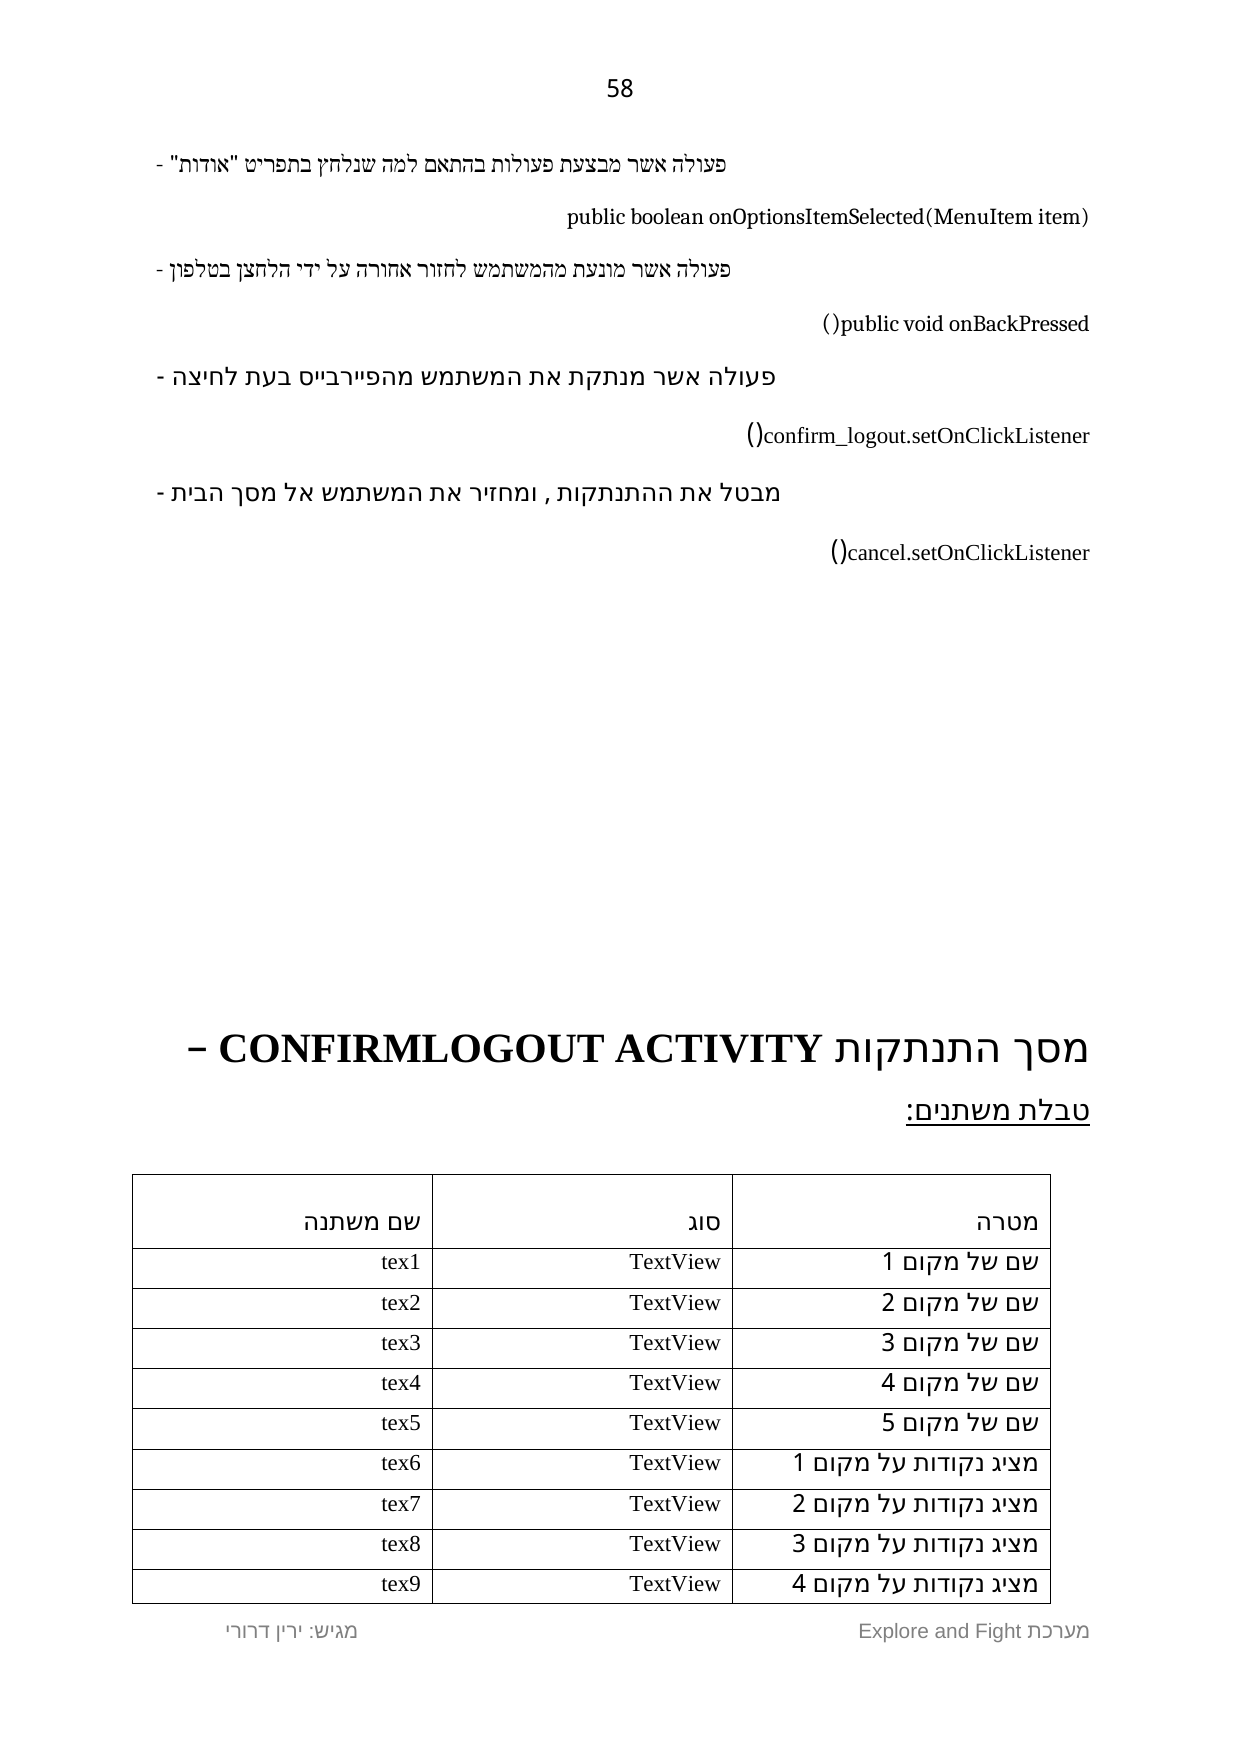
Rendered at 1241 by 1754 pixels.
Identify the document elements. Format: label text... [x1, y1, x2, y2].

table_cell tex6 [133, 1450, 432, 1489]
table_cell מציג נקודות על מקום 3 [733, 1530, 1050, 1569]
table_cell TextView [433, 1329, 732, 1368]
table_cell שם של מקום 1 [733, 1249, 1050, 1288]
table_header מטרה [733, 1175, 1050, 1247]
text פעולה אשר מנתקת את המשתמש מהפיירבייס בעת לחיצה - [150, 363, 1090, 396]
text מסך התנתקות CONFIRMLOGOUT ACTIVITY – [150, 1024, 1090, 1080]
text פעולה אשר מבצעת פעולות בהתאם למה שנלחץ בתפריט "אודות" - [150, 150, 1090, 179]
table_header סוג [433, 1175, 732, 1247]
table_cell מציג נקודות על מקום 1 [733, 1450, 1050, 1489]
table_cell שם של מקום 4 [733, 1369, 1050, 1408]
table_cell TextView [433, 1450, 732, 1489]
table_cell tex9 [133, 1570, 432, 1603]
text טבלת משתנים: [150, 1094, 1090, 1132]
table_cell TextView [433, 1570, 732, 1603]
table_cell tex1 [133, 1249, 432, 1288]
text public void onBackPressed() [150, 309, 1090, 338]
table_cell tex7 [133, 1490, 432, 1529]
table_cell TextView [433, 1409, 732, 1448]
table_cell שם של מקום 2 [733, 1289, 1050, 1328]
table_cell TextView [433, 1490, 732, 1529]
table_cell TextView [433, 1369, 732, 1408]
text פעולה אשר מונעת מהמשתמש לחזור אחורה על ידי הלחצן בטלפון - [150, 255, 1090, 284]
table_cell שם של מקום 5 [733, 1409, 1050, 1448]
table_cell tex3 [133, 1329, 432, 1368]
text cancel.setOnClickListener() [150, 538, 1090, 570]
table_cell tex8 [133, 1530, 432, 1569]
table_cell מציג נקודות על מקום 2 [733, 1490, 1050, 1529]
text מבטל את ההתנתקות , ומחזיר את המשתמש אל מסך הבית - [150, 479, 1090, 512]
table_cell TextView [433, 1289, 732, 1328]
table_header שם משתנה [133, 1175, 432, 1247]
table_cell TextView [433, 1530, 732, 1569]
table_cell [733, 1570, 1050, 1603]
table_cell tex5 [133, 1409, 432, 1448]
table_cell שם של מקום 3 [733, 1329, 1050, 1368]
table_cell tex4 [133, 1369, 432, 1408]
table_cell TextView [433, 1249, 732, 1288]
text public boolean onOptionsItemSelected(MenuItem item) [150, 204, 1090, 230]
text confirm_logout.setOnClickListener() [150, 421, 1090, 454]
table_cell tex2 [133, 1289, 432, 1328]
